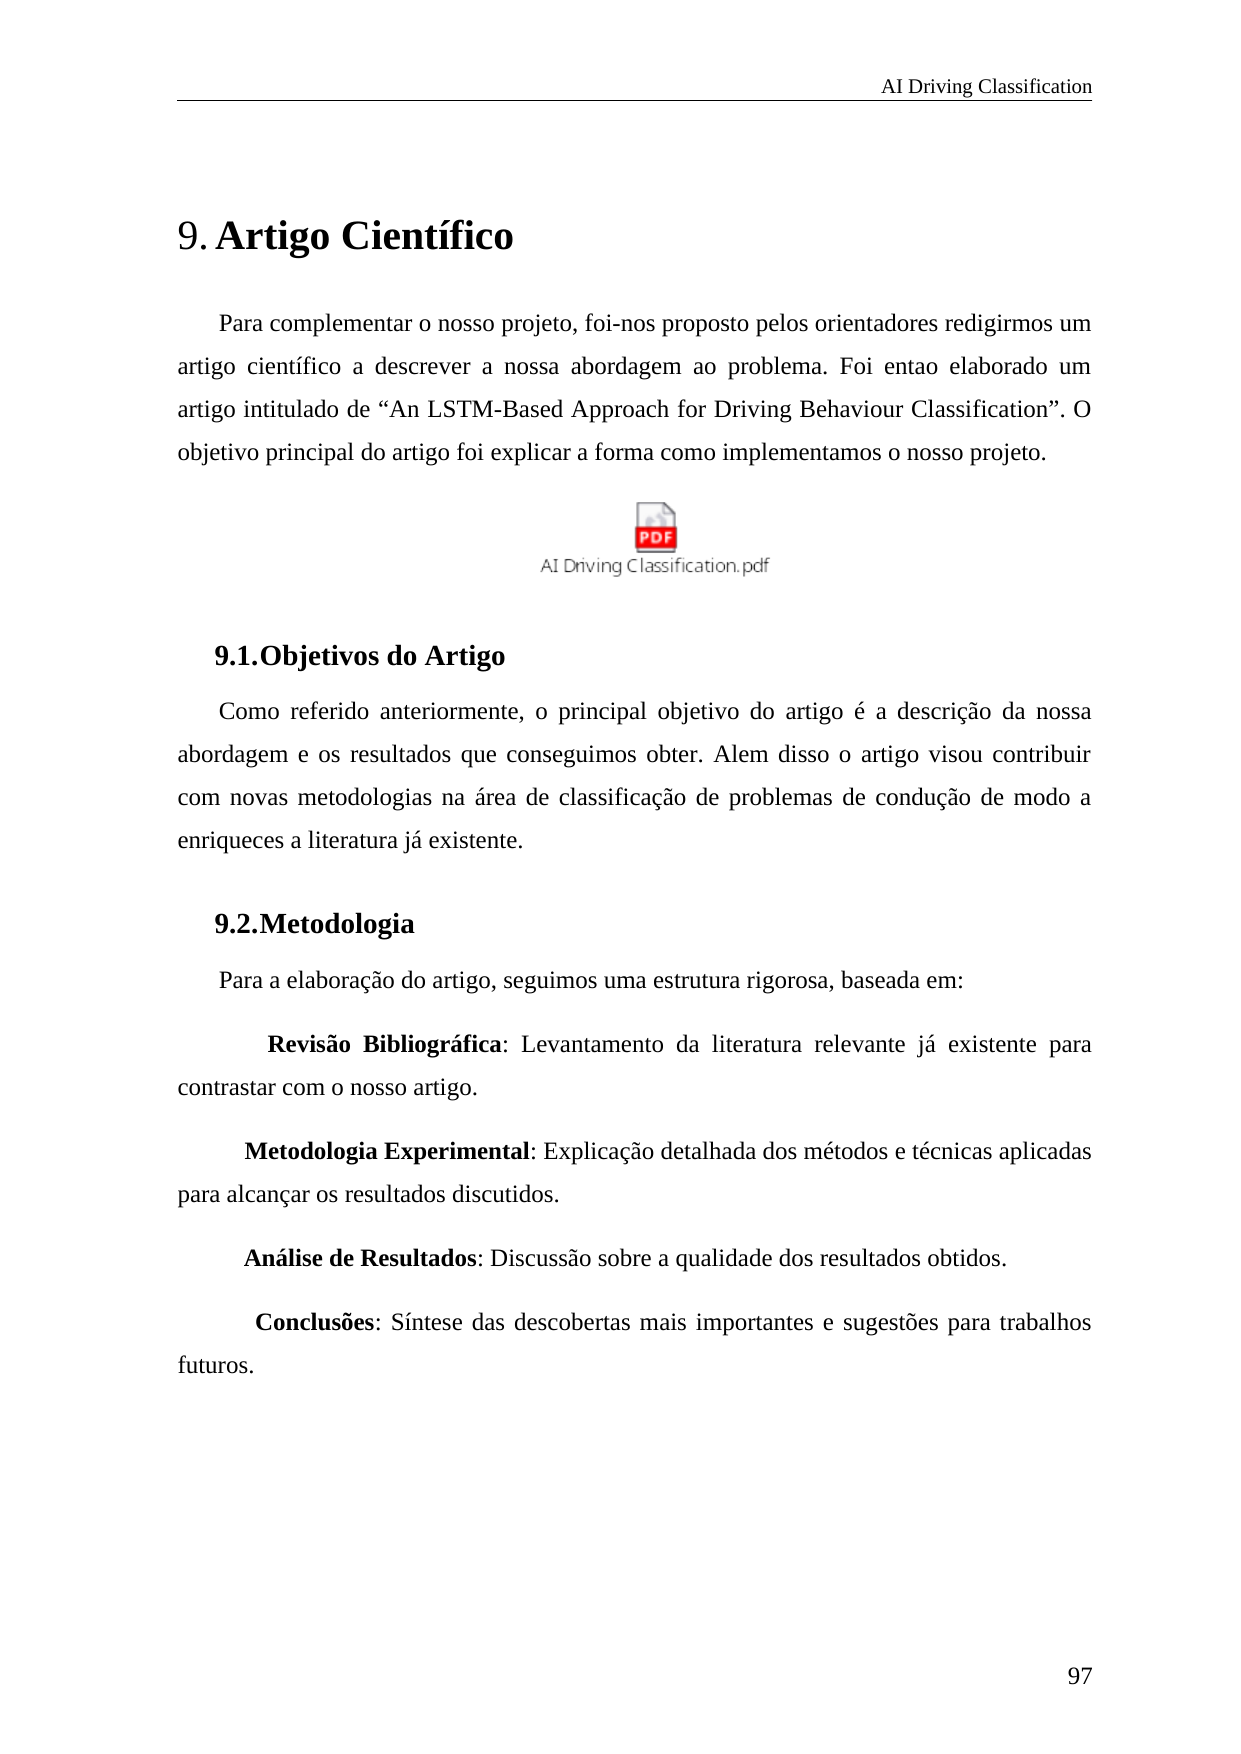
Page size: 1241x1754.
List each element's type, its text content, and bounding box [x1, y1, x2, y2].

text Para complementar o nosso projeto, foi-nos proposto pelos orientadores redigirmos um artigo científico a descrever a nossa abordagem ao problema. Foi entao elaborado um artigo intitulado de “An LSTM-Based Approach for Driving Behaviour Classification”. O objetivo principal do artigo foi explicar a forma como implementamos o nosso projeto. [177, 308, 1092, 466]
text Análise de Resultados: Discussão sobre a qualidade dos resultados obtidos. [177, 1243, 1092, 1272]
text Para a elaboração do artigo, seguimos uma estrutura rigorosa, baseada em: [177, 965, 1092, 993]
text Como referido anteriormente, o principal objetivo do artigo é a descrição da nossa abordagem e os resultados que conseguimos obter. Alem disso o artigo visou contribuir com novas metodologias na área de classificação de problemas de condução de modo a enriqueces a literatura já existente. [177, 696, 1092, 854]
text Conclusões: Síntese das descobertas mais importantes e sugestões para trabalhos futuros. [177, 1307, 1092, 1379]
text Revisão Bibliográfica: Levantamento da literatura relevante já existente para contrastar com o nosso artigo. [177, 1029, 1092, 1101]
text Metodologia Experimental: Explicação detalhada dos métodos e técnicas aplicadas para alcançar os resultados discutidos. [177, 1136, 1092, 1208]
subtitle Metodologia [214, 906, 1092, 940]
subtitle Objetivos do Artigo [214, 638, 1092, 671]
subtitle Artigo Científico [177, 210, 1092, 258]
